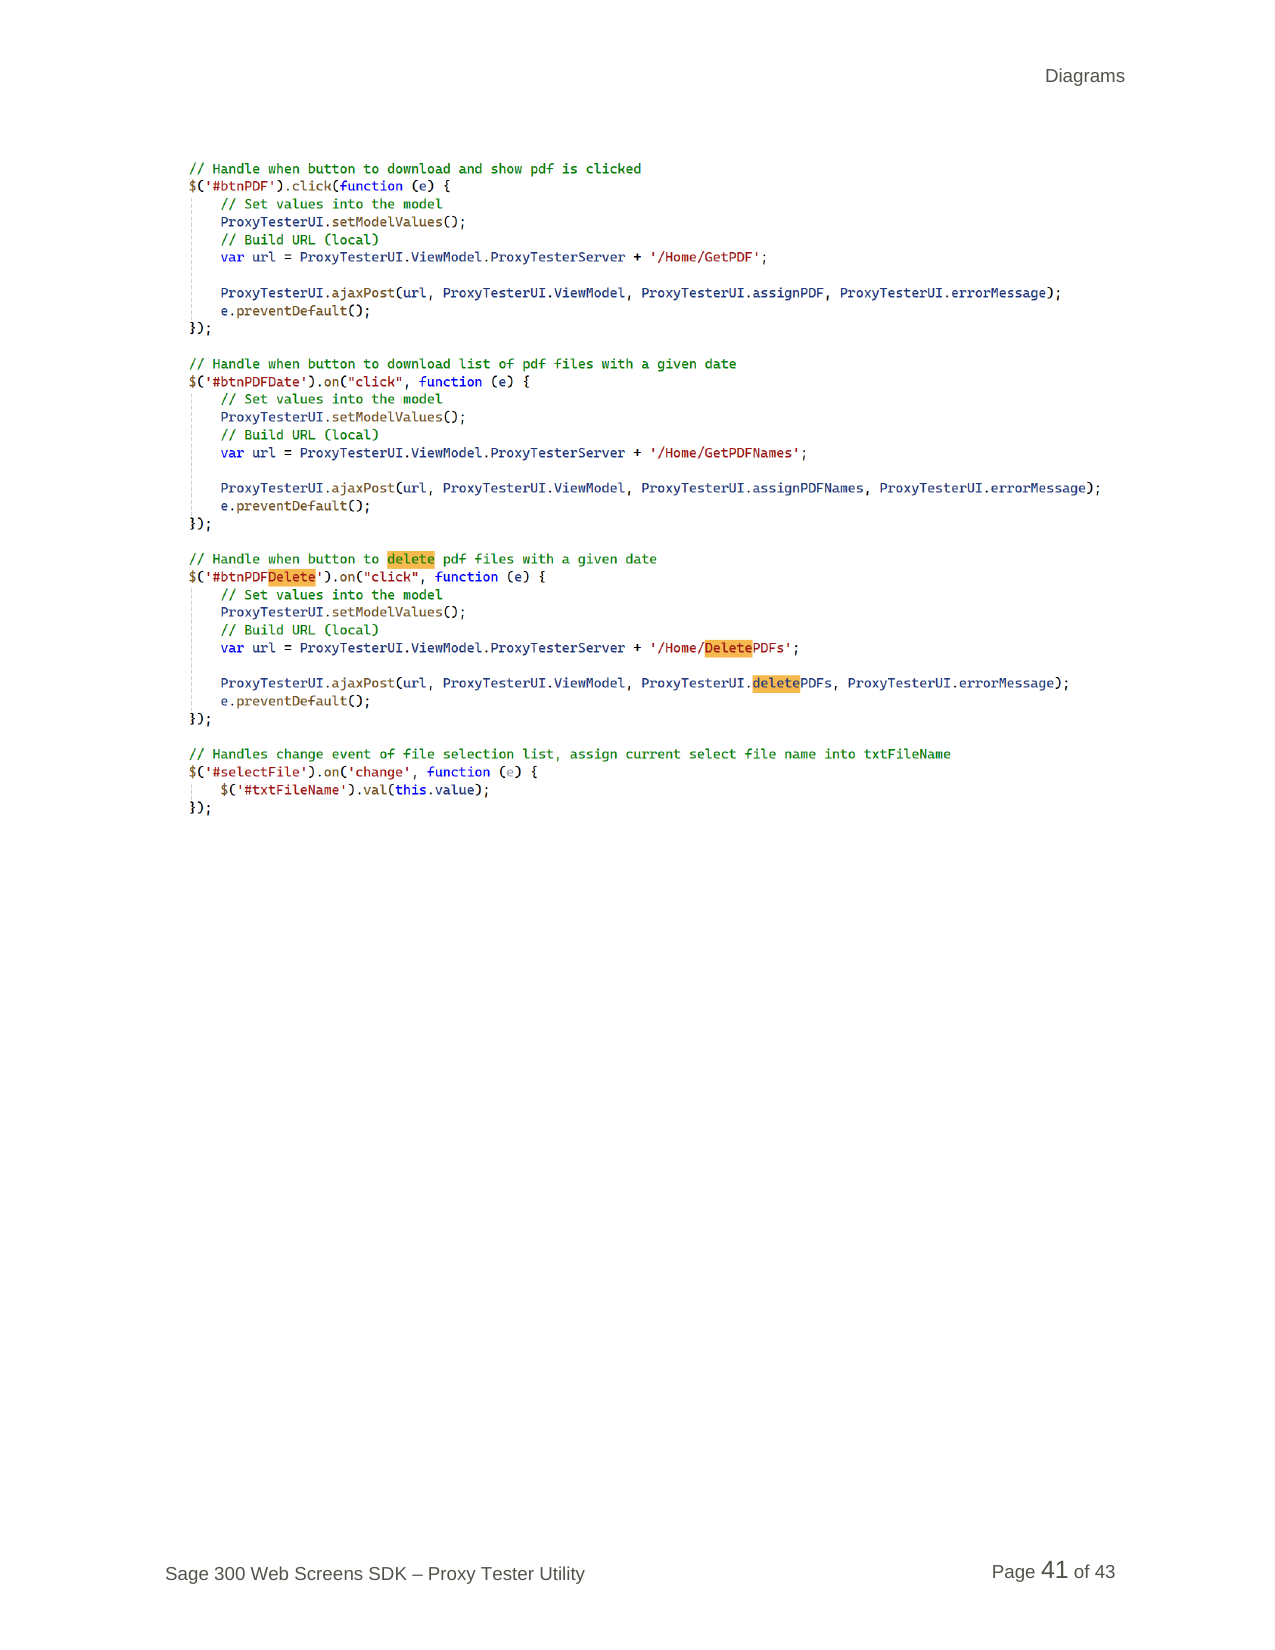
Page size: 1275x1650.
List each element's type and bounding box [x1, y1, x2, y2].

picture [165, 149, 1125, 821]
